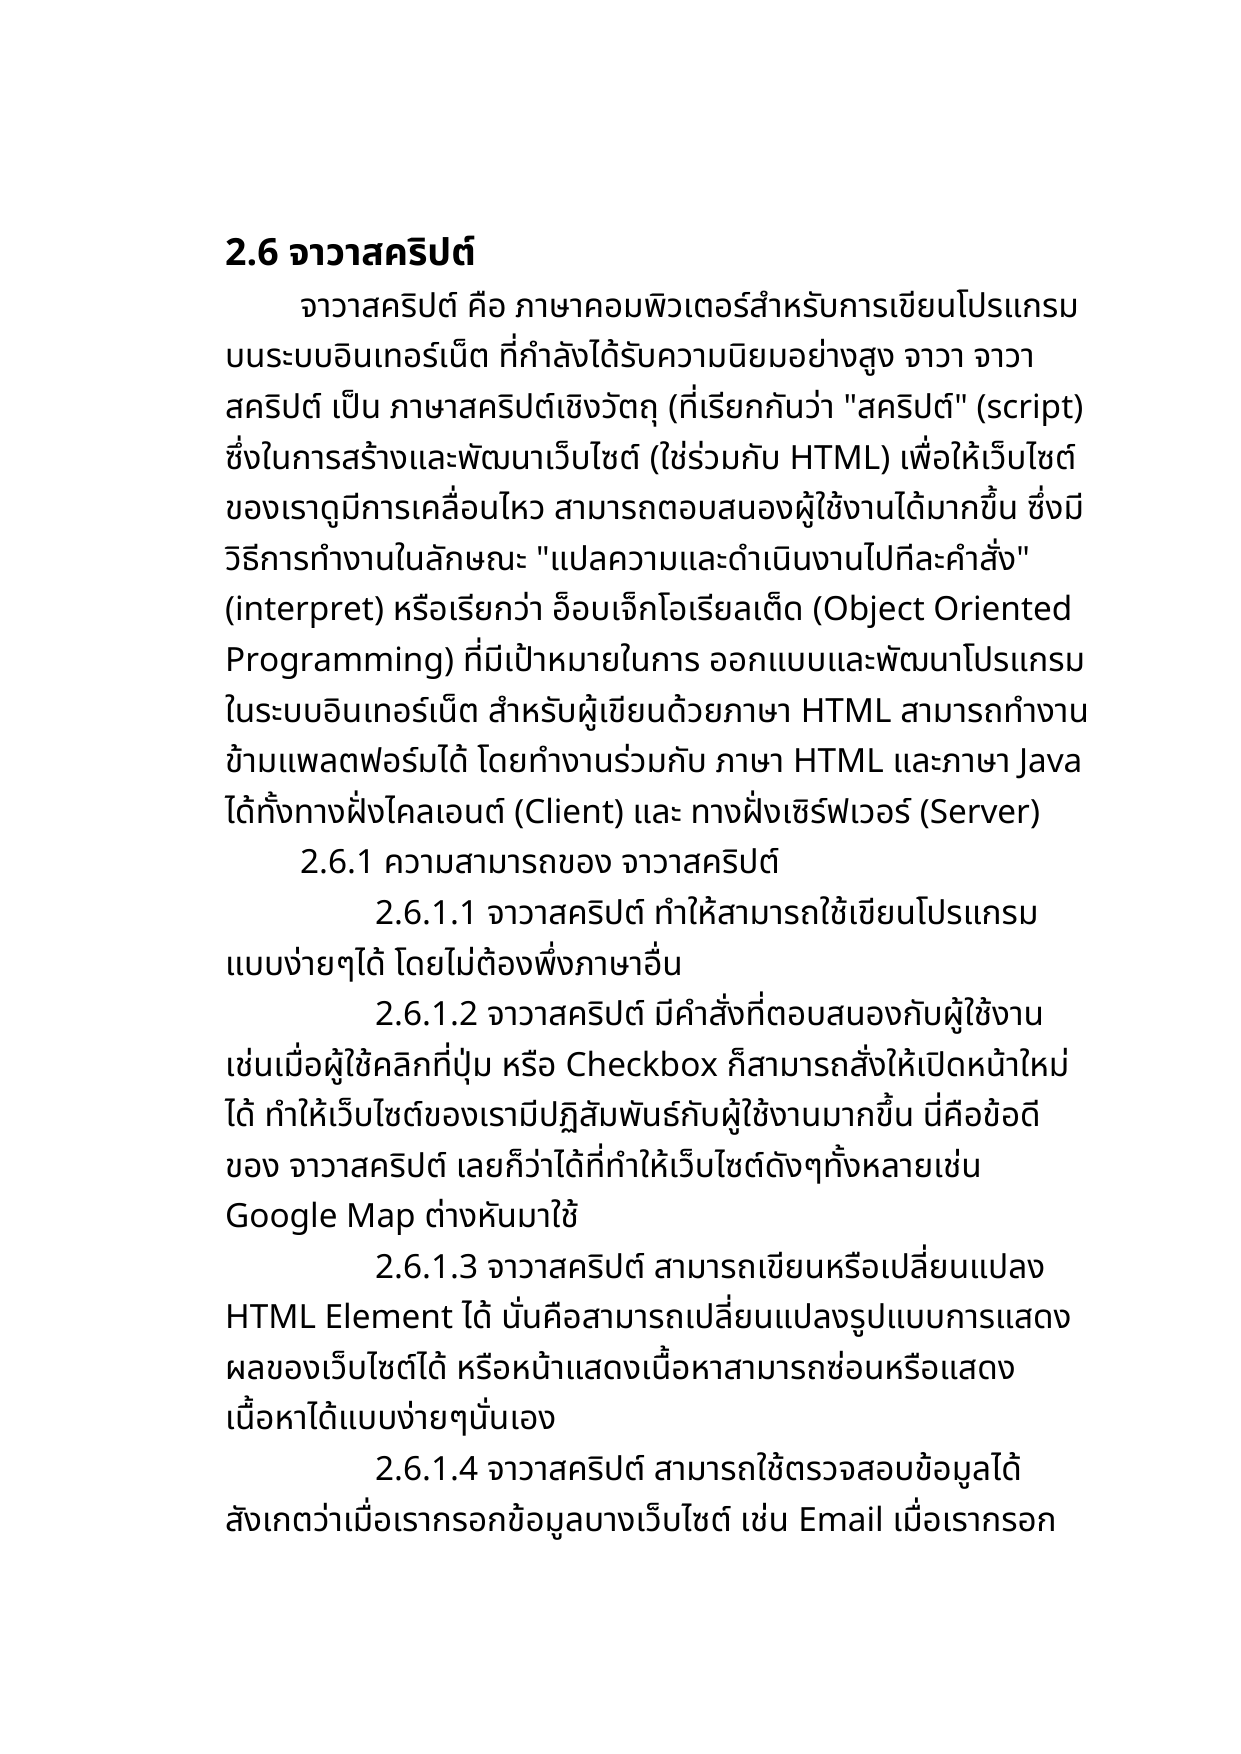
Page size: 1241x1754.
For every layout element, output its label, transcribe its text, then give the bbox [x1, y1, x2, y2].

text 2.6.1.3 จาวาสคริปต์ สามารถเขียนหรือเปลี่ยนแปลง HTML Element ได้ นั่นคือสามารถเปลี่ยนแปลงรูปแบบการแสดงผลของเว็บไซต์ได้ หรือหน้าแสดงเนื้อหาสามารถซ่อนหรือแสดงเนื้อหาได้แบบง่ายๆนั่นเอง [225, 1243, 1090, 1445]
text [225, 1445, 1090, 1546]
text 2.6.1 ความสามารถของ จาวาสคริปต์ [225, 838, 1090, 889]
text 2.6 จาวาสคริปต์ [225, 225, 1090, 282]
text 2.6.1.1 จาวาสคริปต์ ทำให้สามารถใช้เขียนโปรแกรมแบบง่ายๆได้ โดยไม่ต้องพึ่งภาษาอื่น [225, 889, 1090, 990]
text 2.6.1.2 จาวาสคริปต์ มีคำสั่งที่ตอบสนองกับผู้ใช้งาน เช่นเมื่อผู้ใช้คลิกที่ปุ่ม หรือ Checkbox ก็สามารถสั่งให้เปิดหน้าใหม่ได้ ทำให้เว็บไซต์ของเรามีปฏิสัมพันธ์กับผู้ใช้งานมากขึ้น นี่คือข้อดีของ จาวาสคริปต์ เลยก็ว่าได้ที่ทำให้เว็บไซต์ดังๆทั้งหลายเช่น Google Map ต่างหันมาใช้ [225, 990, 1090, 1243]
text จาวาสคริปต์ คือ ภาษาคอมพิวเตอร์สำหรับการเขียนโปรแกรมบนระบบอินเทอร์เน็ต ที่กำลังได้รับความนิยมอย่างสูง จาวา จาวาสคริปต์ เป็น ภาษาสคริปต์เชิงวัตถุ (ที่เรียกกันว่า "สคริปต์" (script) ซึ่งในการสร้างและพัฒนาเว็บไซต์ (ใช่ร่วมกับ HTML) เพื่อให้เว็บไซต์ของเราดูมีการเคลื่อนไหว สามารถตอบสนองผู้ใช้งานได้มากขึ้น ซึ่งมีวิธีการทำงานในลักษณะ "แปลความและดำเนินงานไปทีละคำสั่ง" (interpret) หรือเรียกว่า อ็อบเจ็กโอเรียลเต็ด (Object Oriented Programming) ที่มีเป้าหมายในการ ออกแบบและพัฒนาโปรแกรมในระบบอินเทอร์เน็ต สำหรับผู้เขียนด้วยภาษา HTML สามารถทำงานข้ามแพลตฟอร์มได้ โดยทำงานร่วมกับ ภาษา HTML และภาษา Java ได้ทั้งทางฝั่งไคลเอนต์ (Client) และ ทางฝั่งเซิร์ฟเวอร์ (Server) [225, 282, 1090, 838]
